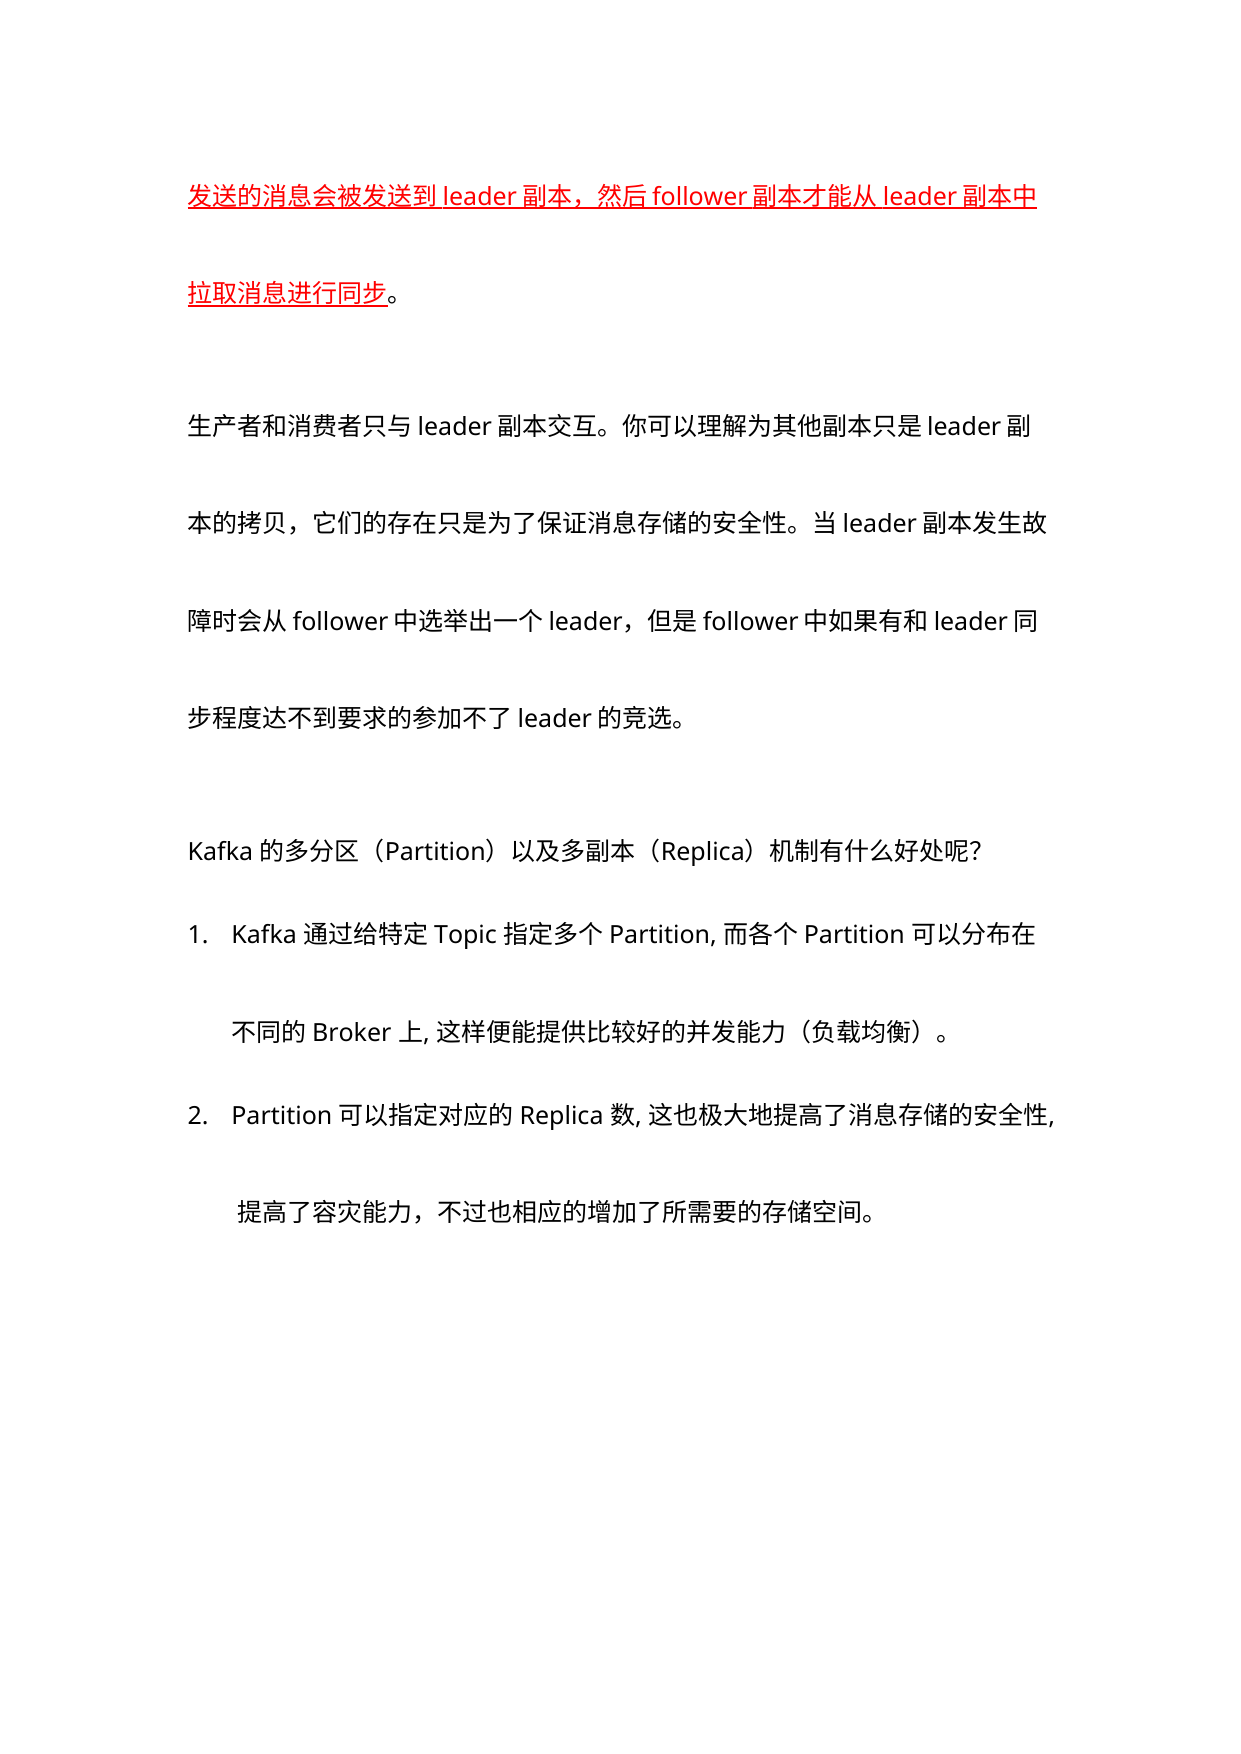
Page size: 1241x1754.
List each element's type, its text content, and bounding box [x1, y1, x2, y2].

list Kafka 通过给特定 Topic 指定多个 Partition, 而各个 Partition 可以分布在不同的 Broker 上, 这样便能提供比较好的并发能力（负载均衡）。 [187, 900, 1053, 1063]
list Partition 可以指定对应的 Replica 数, 这也极大地提高了消息存储的安全性, 提高了容灾能力，不过也相应的增加了所需要的存储空间。 [187, 1081, 1053, 1243]
text 生产者和消费者只与leader副本交互。你可以理解为其他副本只是leader副本的拷贝，它们的存在只是为了保证消息存储的安全性。当leader副本发生故障时会从follower中选举出一个leader，但是follower中如果有和leader同步程度达不到要求的参加不了leader的竞选。 [187, 392, 1053, 749]
text Kafka 的多分区（Partition）以及多副本（Replica）机制有什么好处呢？ [187, 817, 1053, 882]
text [187, 162, 1053, 324]
